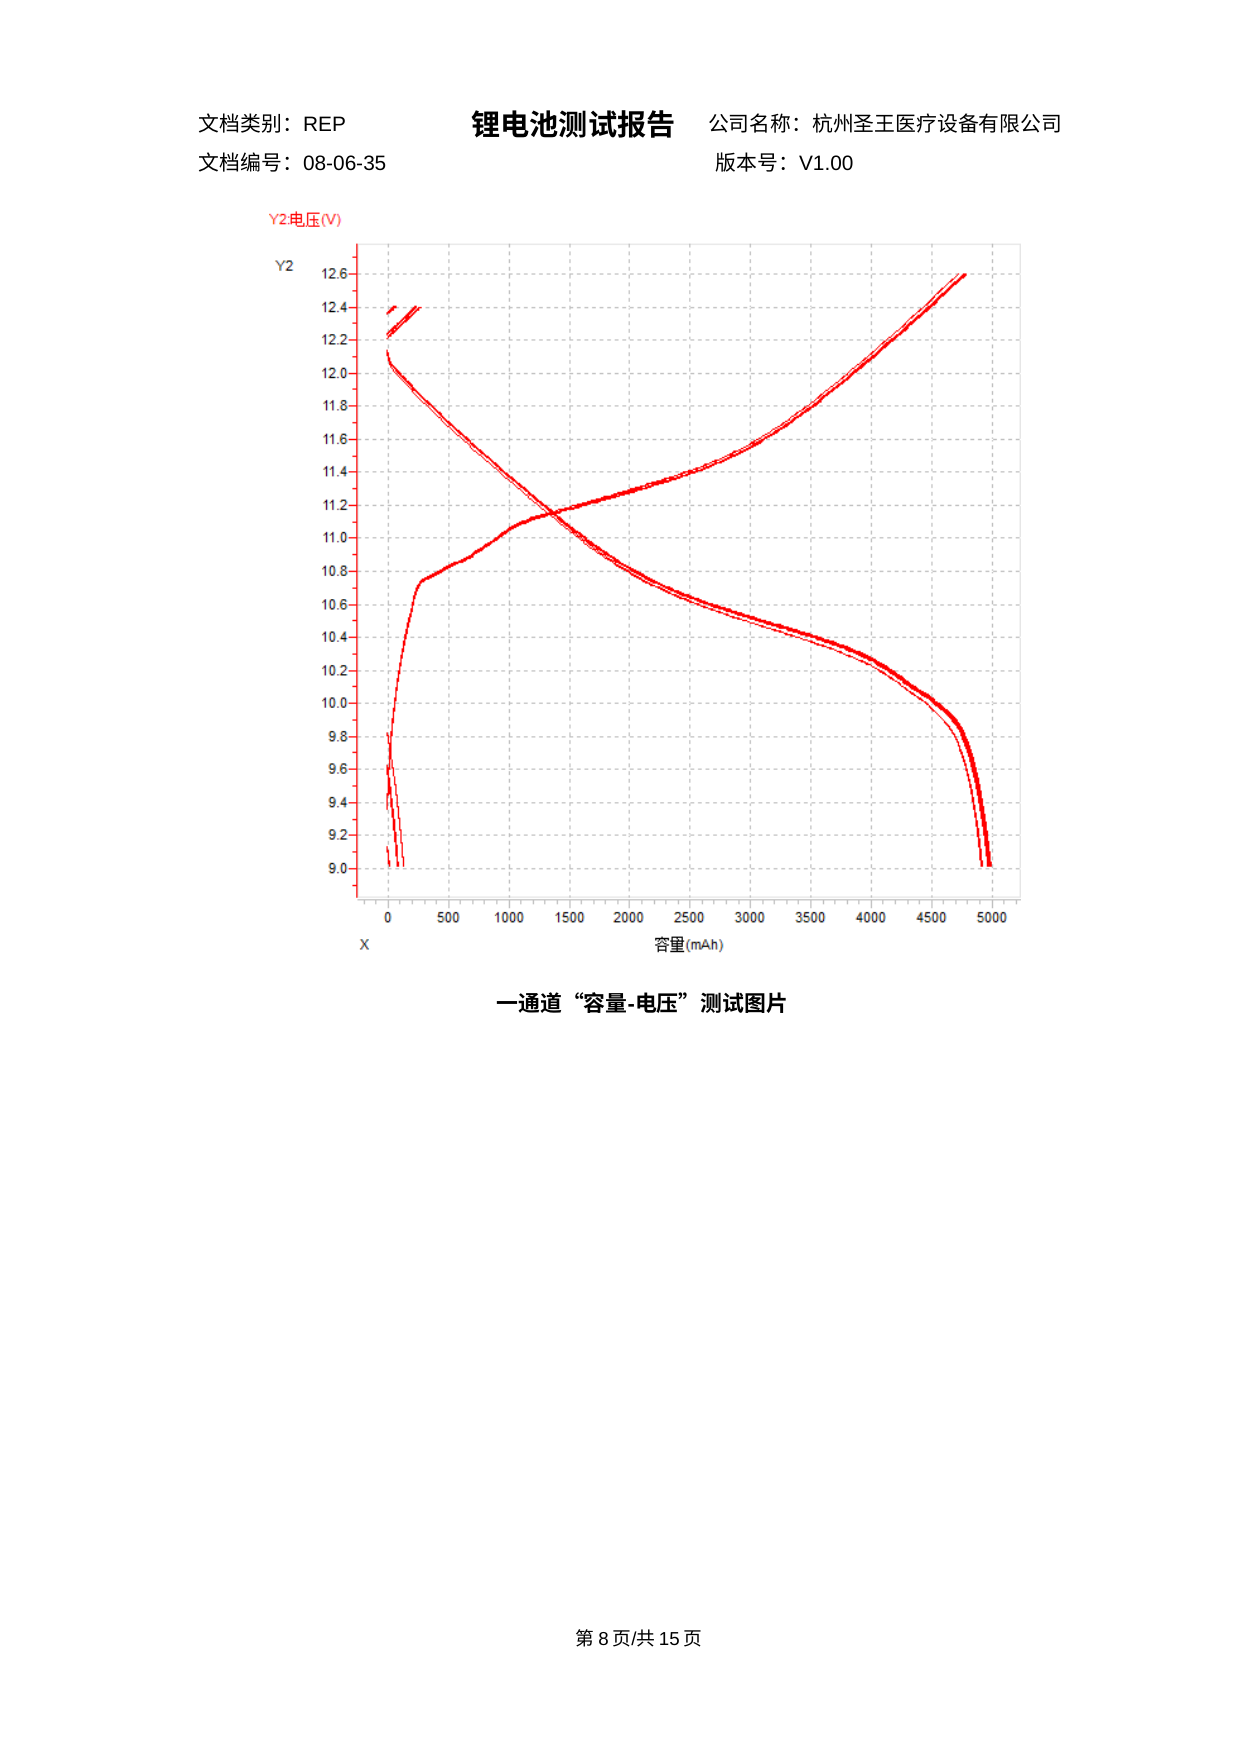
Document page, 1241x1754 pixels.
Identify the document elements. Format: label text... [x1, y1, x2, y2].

text 一通道“容量-电压”测试图片 [187, 985, 1053, 1018]
picture [263, 205, 1021, 982]
